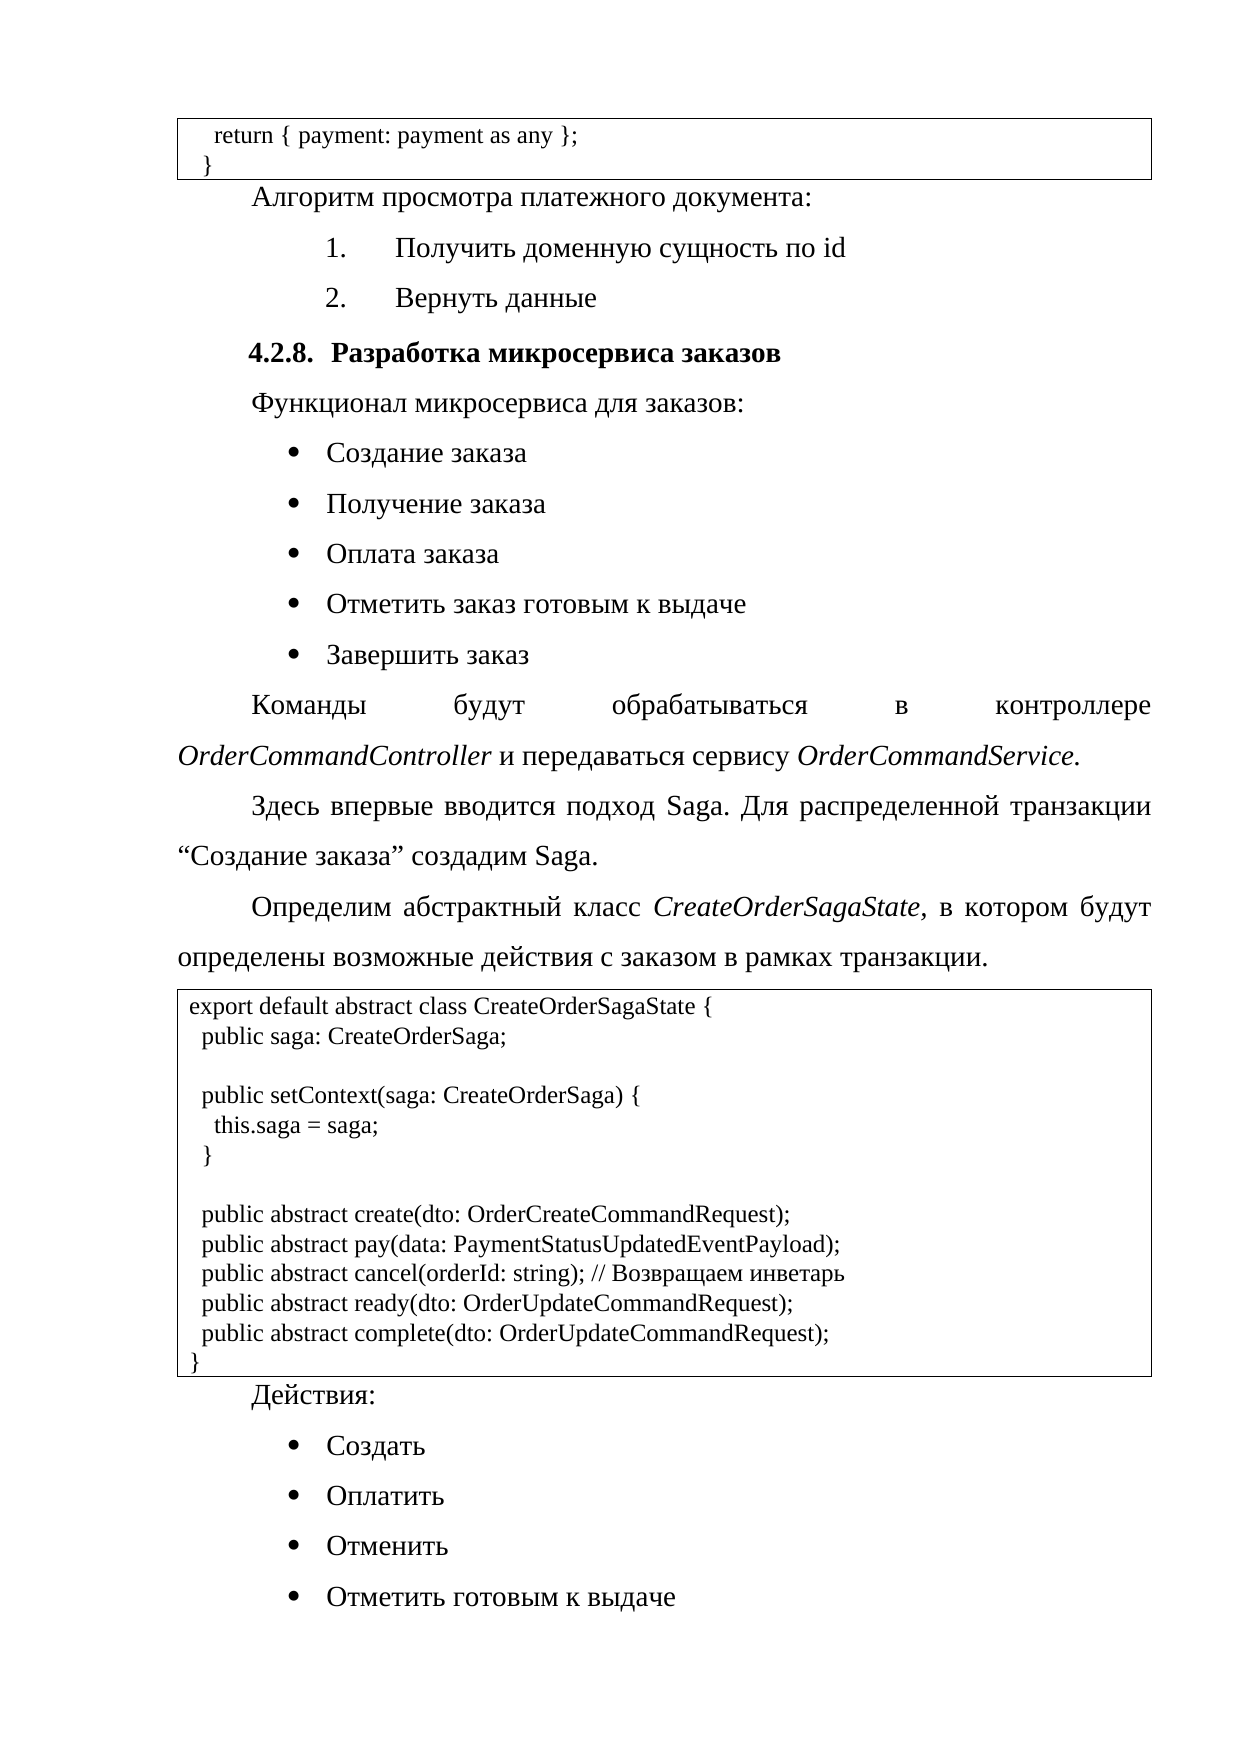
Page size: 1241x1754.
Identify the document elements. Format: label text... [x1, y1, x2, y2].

list Оплата заказа [288, 536, 1152, 570]
list Отметить готовым к выдаче [288, 1579, 1152, 1612]
list Создание заказа [288, 435, 1152, 469]
text Определим абстрактный класс CreateOrderSagaState, в котором будут определены возможные действия с заказом в рамках транзакции. [177, 889, 1152, 972]
list Отметить заказ готовым к выдаче [288, 587, 1152, 620]
table_header export default abstract class CreateOrderSagaState { public saga: CreateOrderSaga; public setContext(saga: CreateOrderSaga) { this.saga = saga; } public abstract create(dto: OrderCreateCommandRequest); public abstract pay(data: PaymentStatusUpdatedEventPayload); public abstract cancel(orderId: string); // Возвращаем инветарь public abstract ready(dto: OrderUpdateCommandRequest); public abstract complete(dto: OrderUpdateCommandRequest); } [178, 990, 1151, 1376]
list Отменить [288, 1528, 1152, 1562]
list Получение заказа [288, 486, 1152, 519]
text Действия: [177, 1377, 1152, 1411]
list Создать [288, 1428, 1152, 1461]
text Команды будут обрабатываться в контроллере OrderCommandController и передаваться сервису OrderCommandService. [177, 687, 1152, 771]
list Получить доменную сущность по id [325, 230, 1152, 263]
text Здесь впервые вводится подход Saga. Для распределенной транзакции “Создание заказа” создадим Saga. [177, 788, 1152, 872]
text Функционал микросервиса для заказов: [177, 385, 1152, 418]
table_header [178, 119, 1151, 178]
list Вернуть данные [325, 280, 1152, 314]
list Завершить заказ [288, 637, 1152, 671]
subtitle Разработка микросервиса заказов [248, 335, 1152, 368]
list Оплатить [288, 1478, 1152, 1512]
text Алгоритм просмотра платежного документа: [177, 180, 1152, 213]
